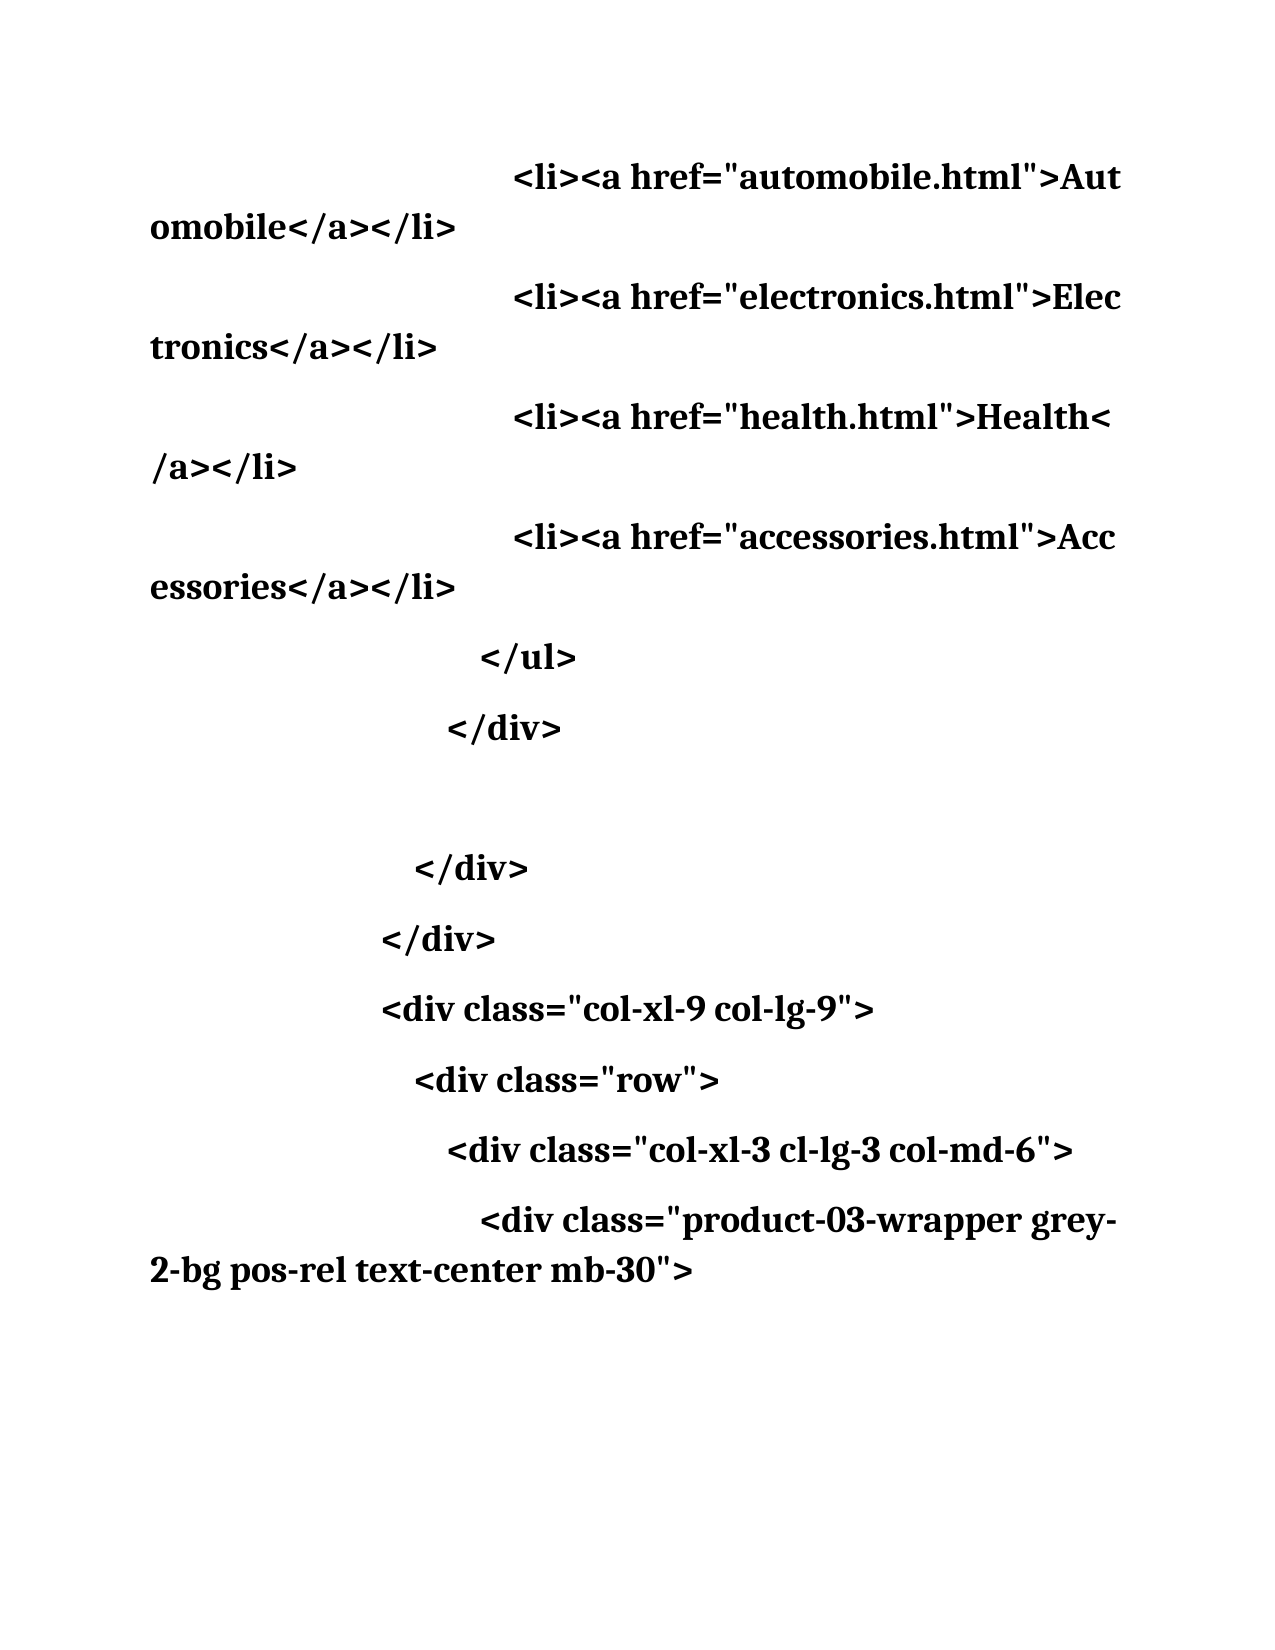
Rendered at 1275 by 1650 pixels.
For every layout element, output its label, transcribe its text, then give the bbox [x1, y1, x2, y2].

text <div class="col-xl-3 cl-lg-3 col-md-6"> [150, 1129, 1125, 1172]
text </div> [150, 706, 1125, 749]
text <li><a href="health.html">Health</a></li> [150, 396, 1125, 488]
text <li><a href="electronics.html">Electronics</a></li> [150, 276, 1125, 368]
text </div> [150, 917, 1125, 961]
text <div class="product-03-wrapper grey-2-bg pos-rel text-center mb-30"> [150, 1199, 1125, 1292]
text </ul> [150, 636, 1125, 679]
text <div class="row"> [150, 1058, 1125, 1101]
text <div class="col-xl-9 col-lg-9"> [150, 988, 1125, 1031]
text </div> [150, 847, 1125, 890]
text <li><a href="automobile.html">Automobile</a></li> [150, 156, 1125, 248]
text <li><a href="accessories.html">Accessories</a></li> [150, 516, 1125, 608]
